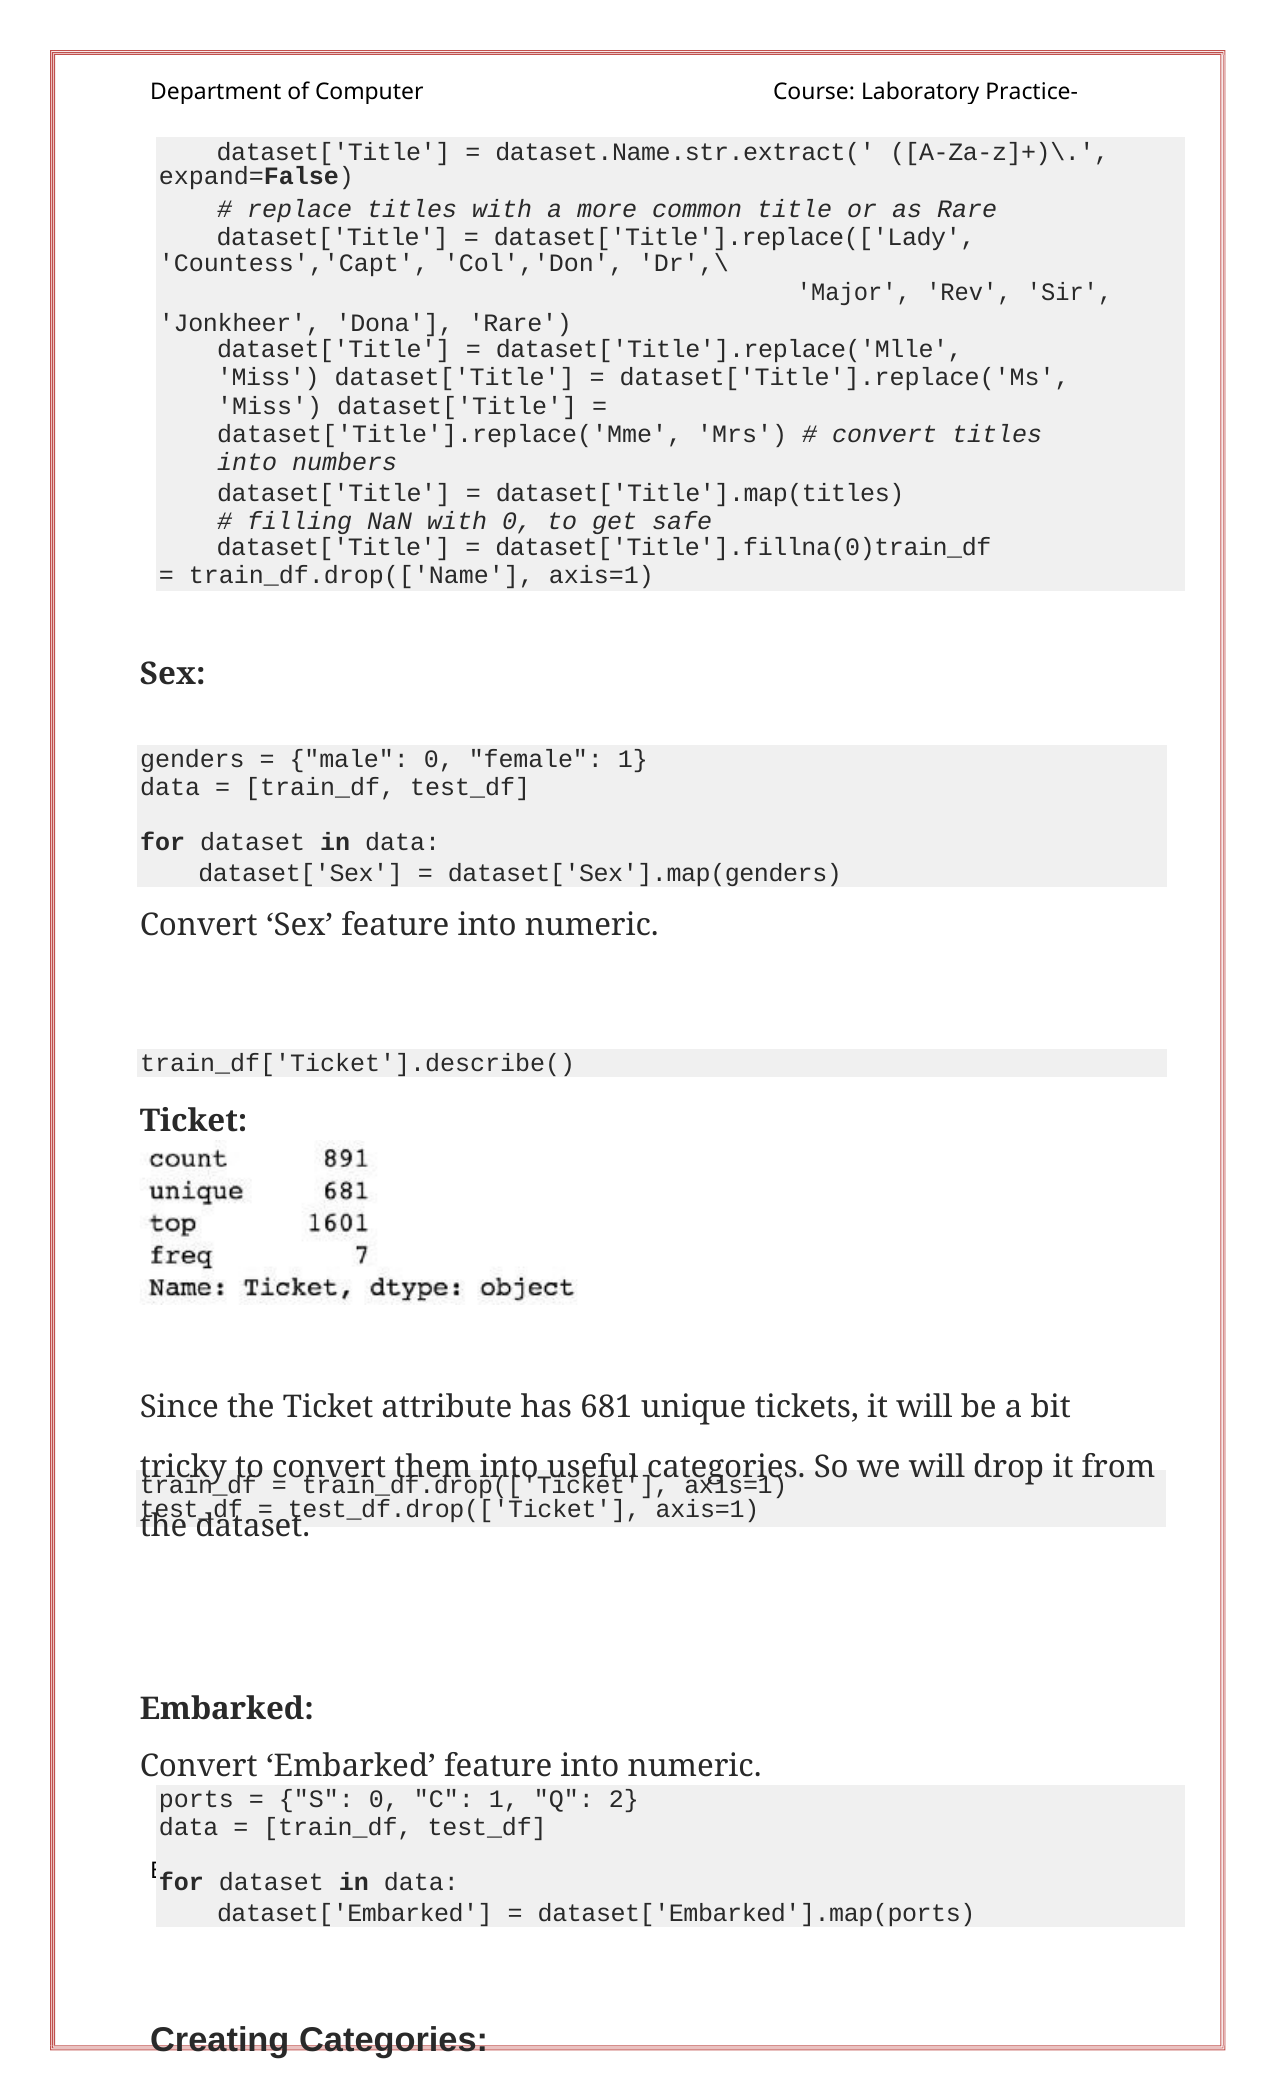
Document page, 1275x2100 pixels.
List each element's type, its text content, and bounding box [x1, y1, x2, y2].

text Since the Ticket attribute has 681 unique tickets, it will be a bit tricky to convert them into useful categories. So we will drop it from the dataset. [139, 1384, 1155, 1546]
subtitle Creating Categories: [150, 2019, 1244, 2059]
subtitle Sex: [139, 651, 1244, 694]
subtitle Embarked: [139, 1686, 1244, 1728]
text Convert ‘Embarked’ feature into numeric. [139, 1743, 1244, 1785]
text Convert ‘Sex’ feature into numeric. [139, 708, 1244, 944]
subtitle Ticket: [139, 1013, 1244, 1140]
picture [139, 1140, 578, 1305]
